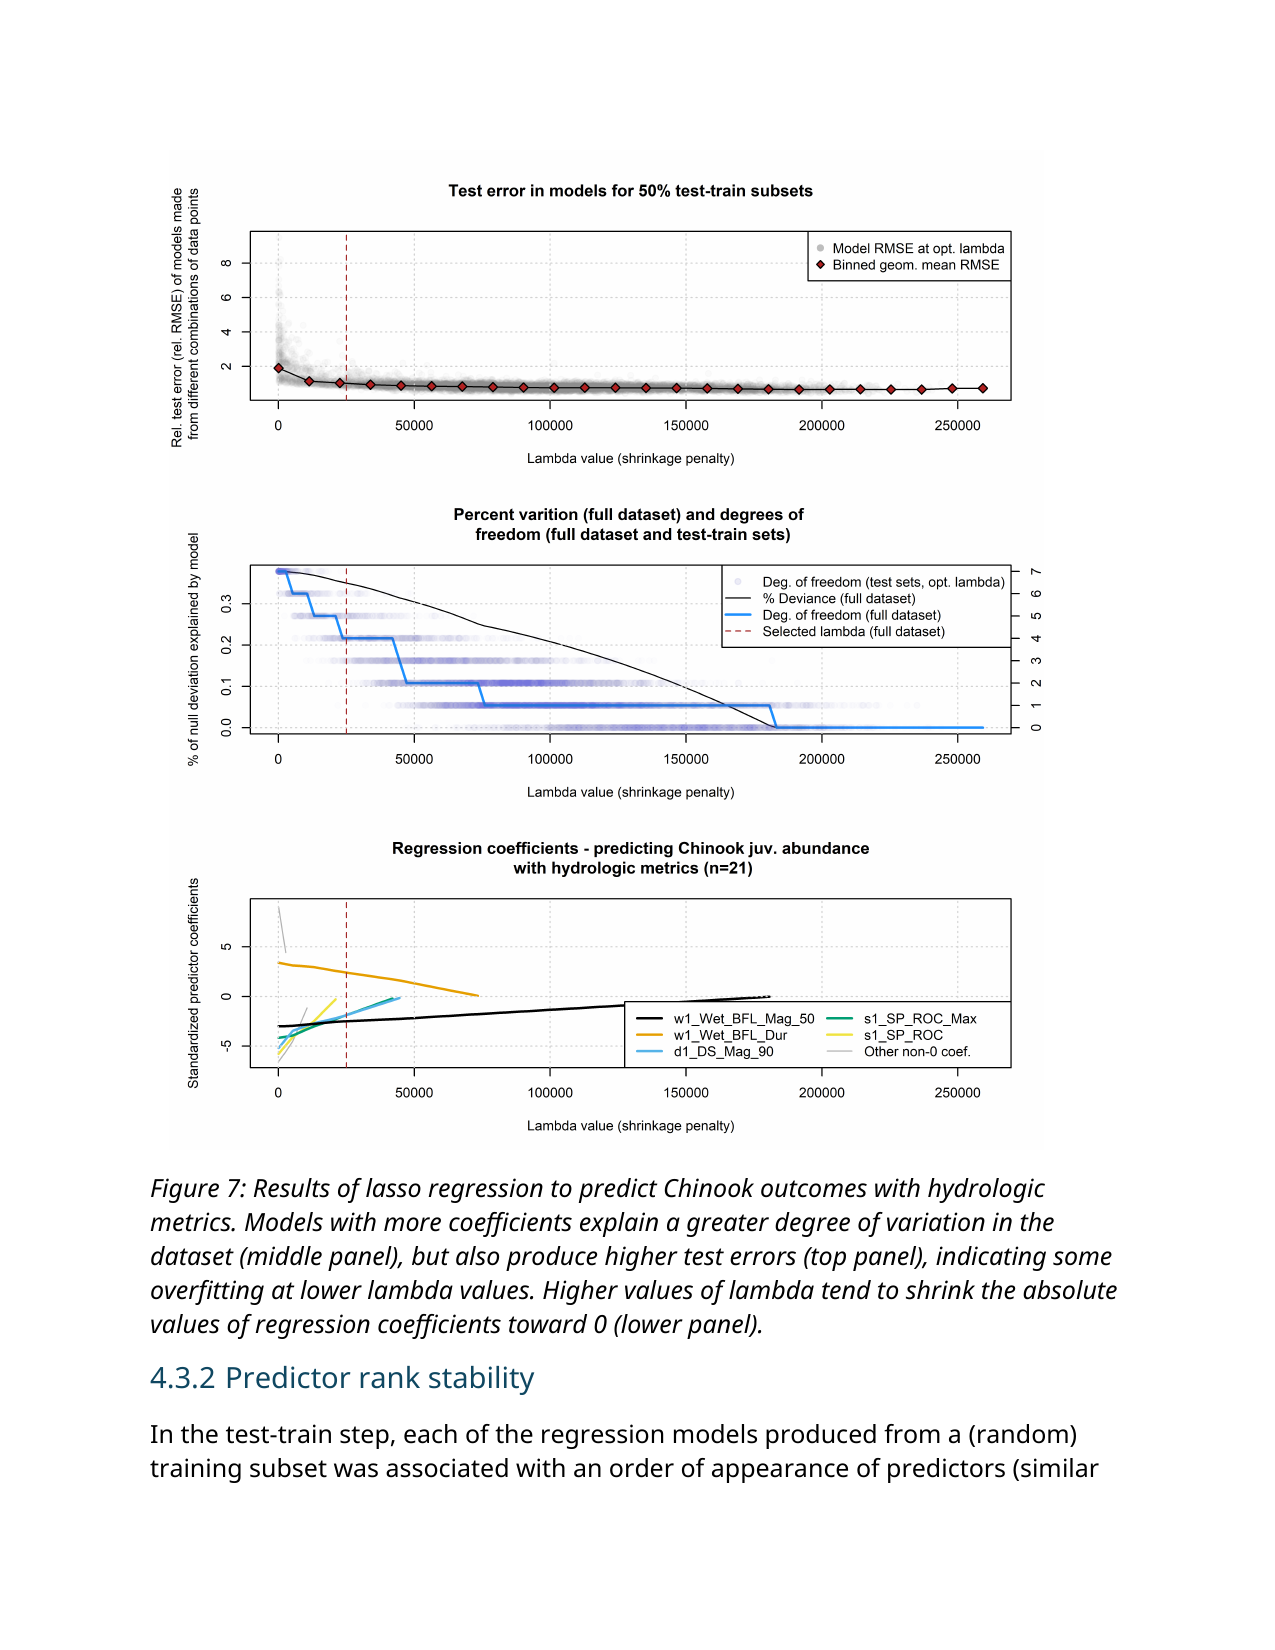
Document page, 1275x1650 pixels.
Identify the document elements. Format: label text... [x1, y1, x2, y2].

subtitle 4.3.2 Predictor rank stability [150, 1358, 1125, 1397]
text Figure 7: Results of lasso regression to predict Chinook outcomes with hydrologic metrics. Models with more coefficients explain a greater degree of variation in the dataset (middle panel), but also produce higher test errors (top panel), indicating some overfitting at lower lambda values. Higher values of lambda tend to shrink the absolute values of regression coefficients toward 0 (lower panel). [150, 1171, 1125, 1341]
picture [168, 150, 1044, 1150]
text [150, 1416, 1125, 1484]
